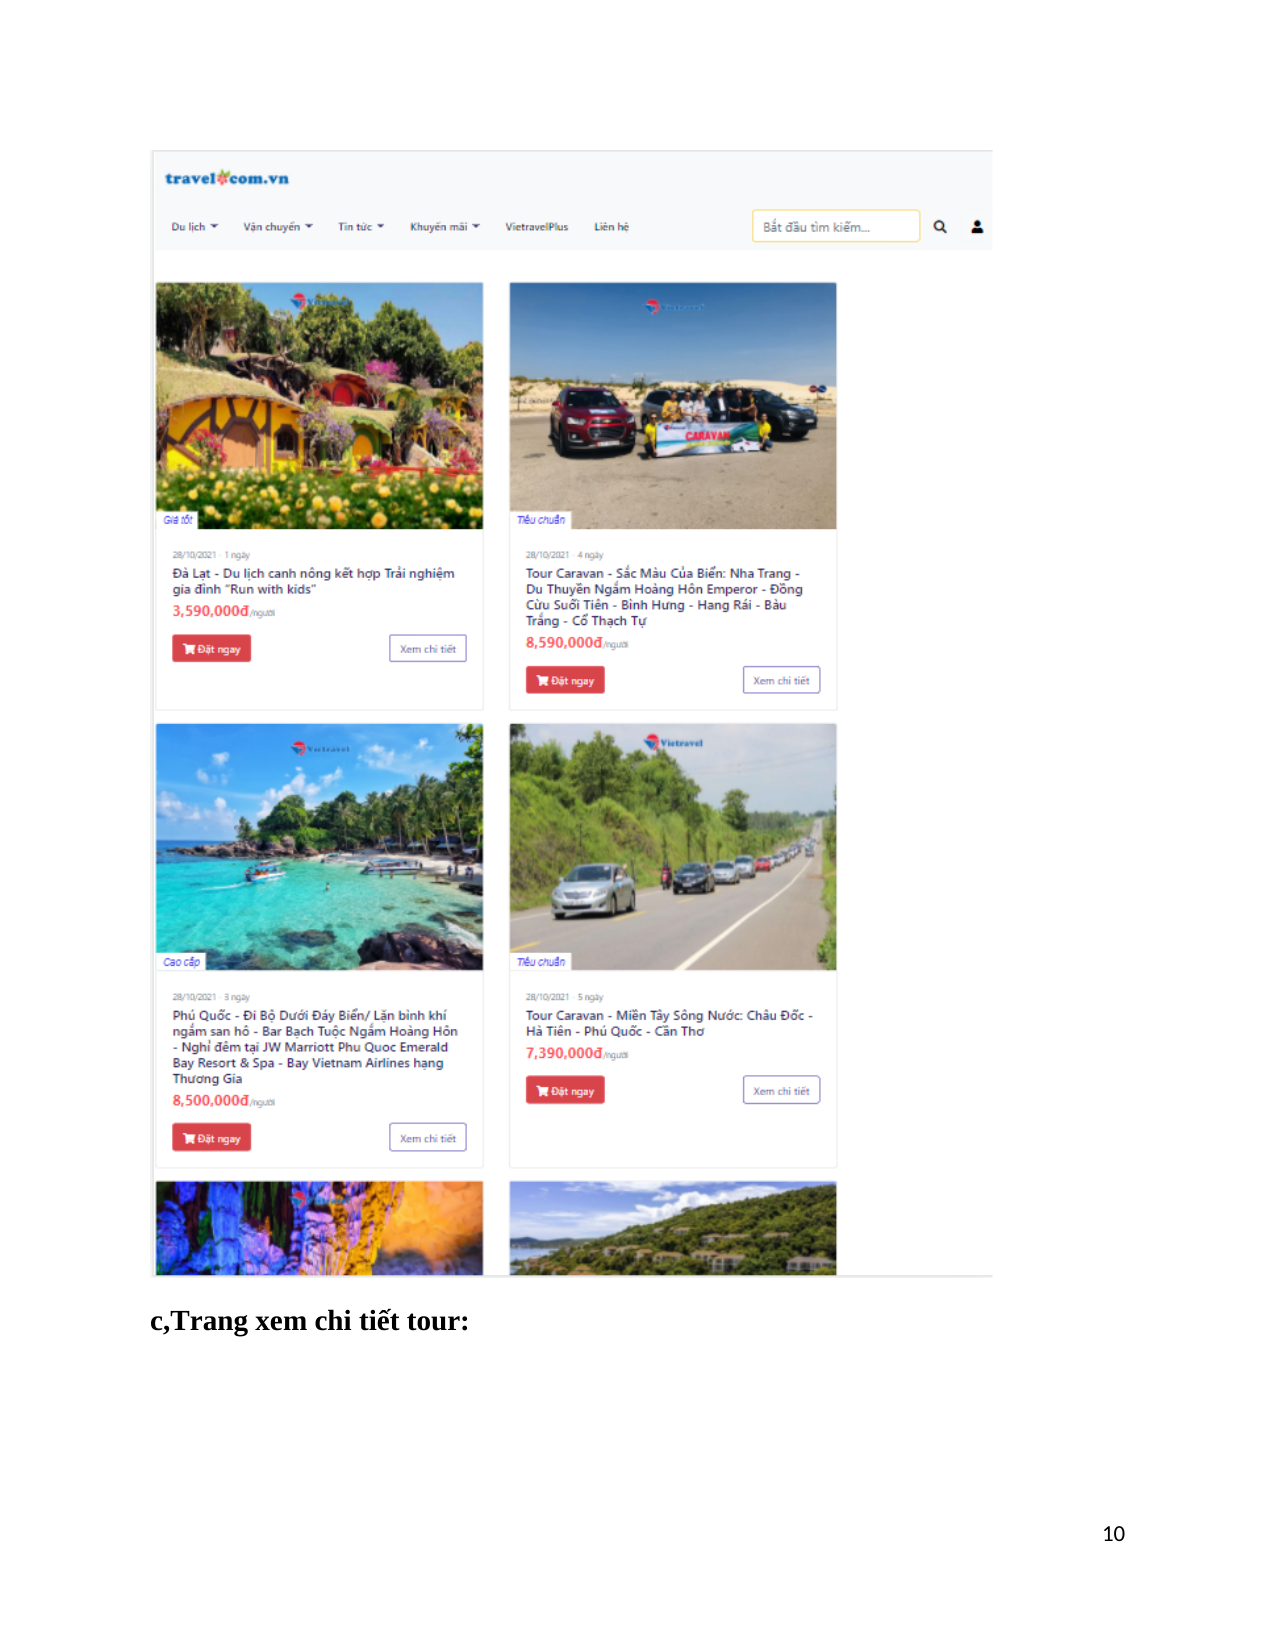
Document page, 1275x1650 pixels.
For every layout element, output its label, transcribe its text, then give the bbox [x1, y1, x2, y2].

picture [150, 150, 993, 1278]
text c,Trang xem chi tiết tour: [150, 1303, 1125, 1336]
